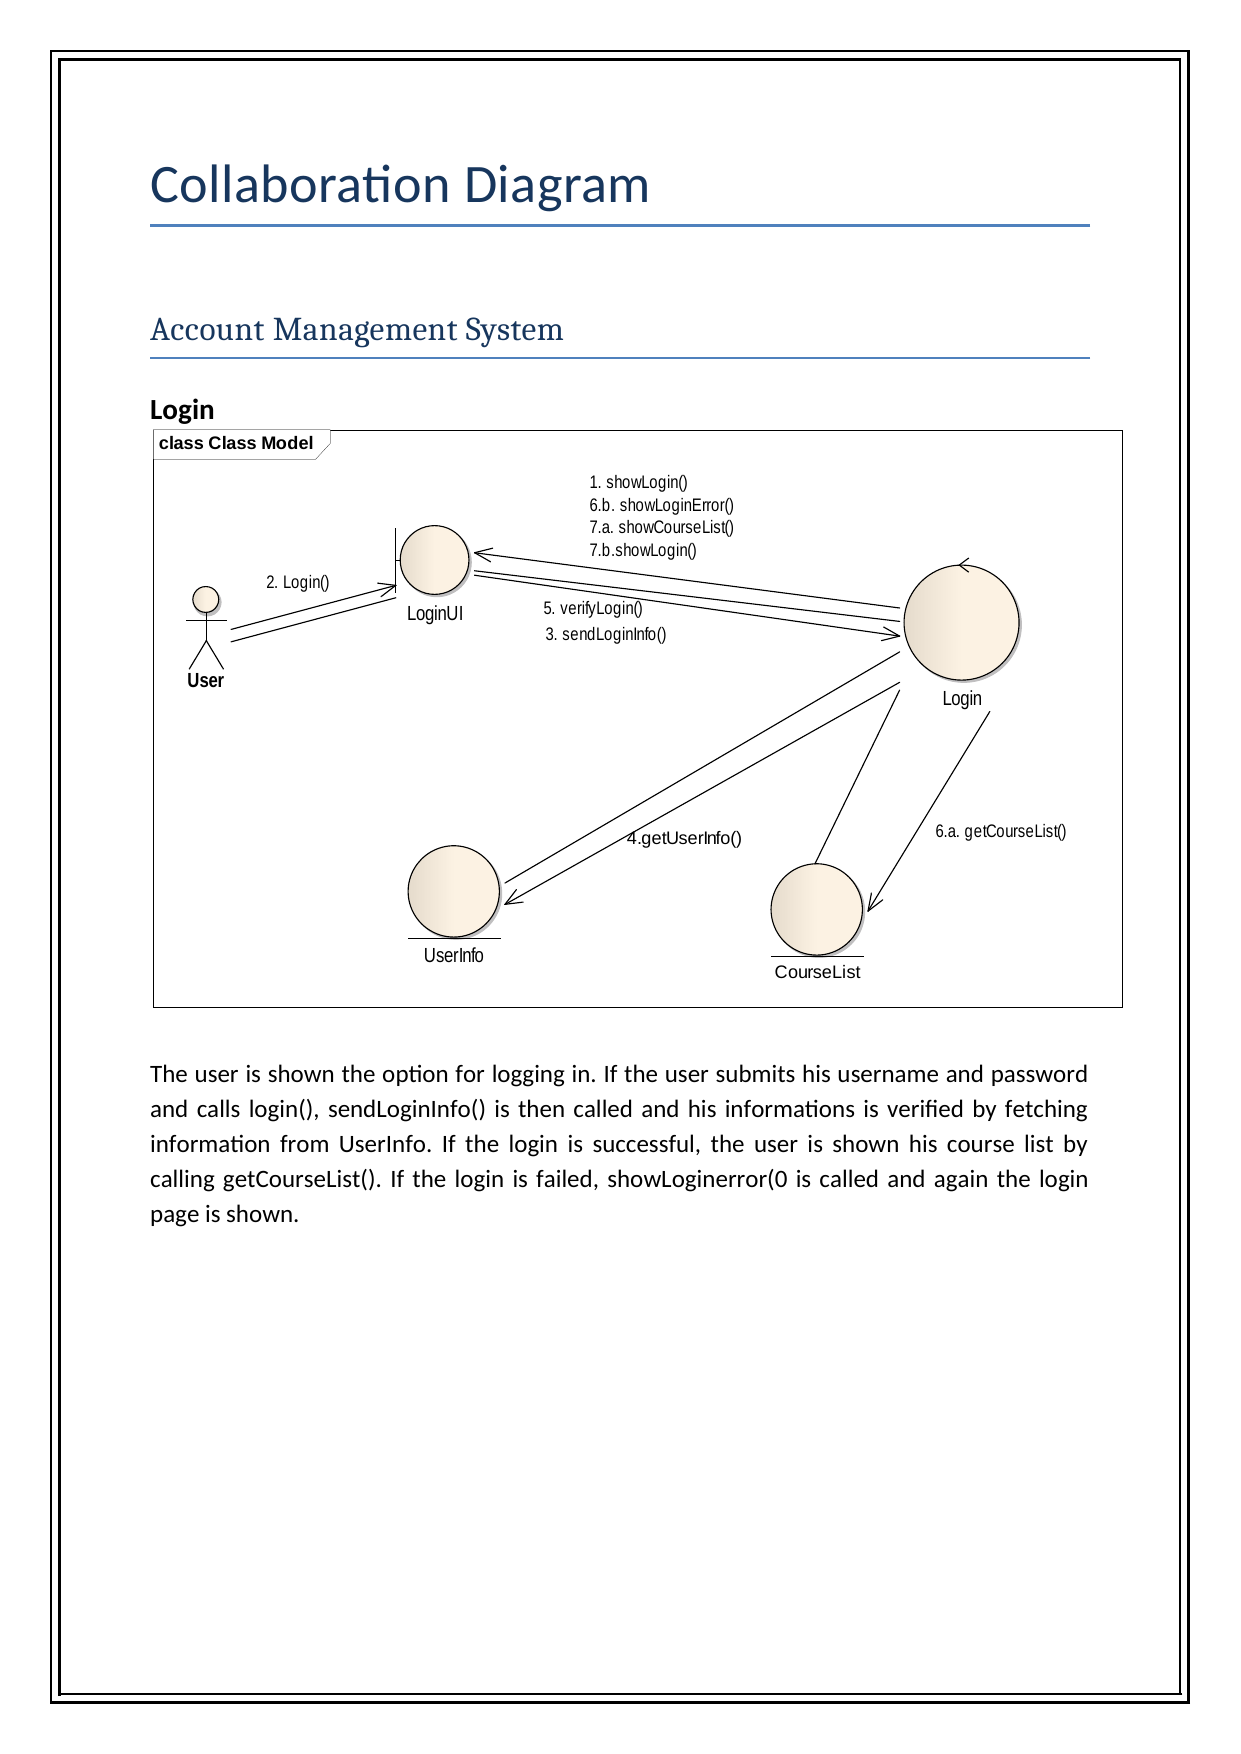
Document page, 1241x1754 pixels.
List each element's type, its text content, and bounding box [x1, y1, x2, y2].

text The user is shown the option for logging in. If the user submits his username and password and calls login(), sendLoginInfo() is then called and his informations is verified by fetching information from UserInfo. If the login is successful, the user is shown his course list by calling getCourseList(). If the login is failed, showLoginerror(0 is called and again the login page is shown. [150, 1058, 1090, 1228]
title Collaboration Diagram [150, 150, 1090, 224]
text Login [150, 391, 1090, 426]
title Account Management System [150, 311, 1090, 357]
